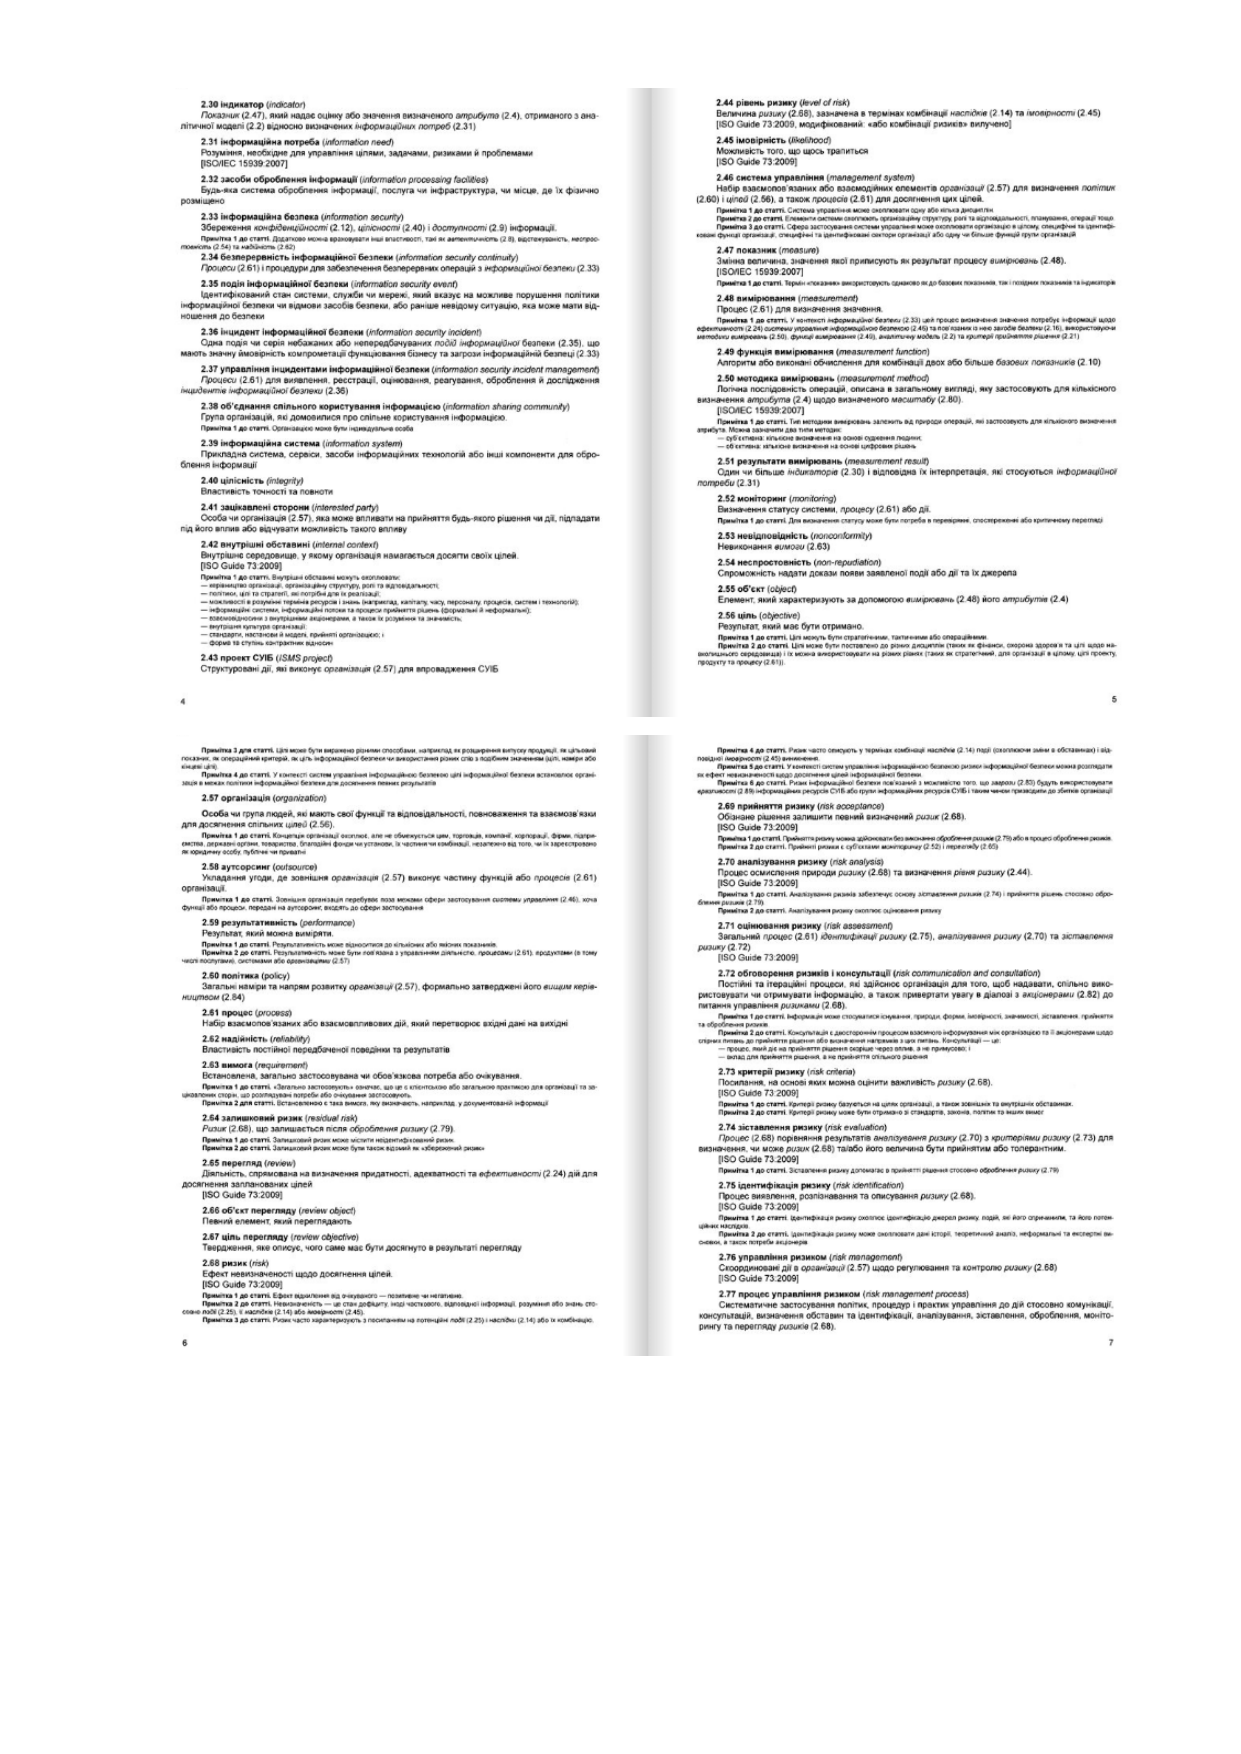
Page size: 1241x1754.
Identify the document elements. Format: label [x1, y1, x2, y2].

picture [147, 88, 1152, 717]
picture [147, 735, 1152, 1356]
